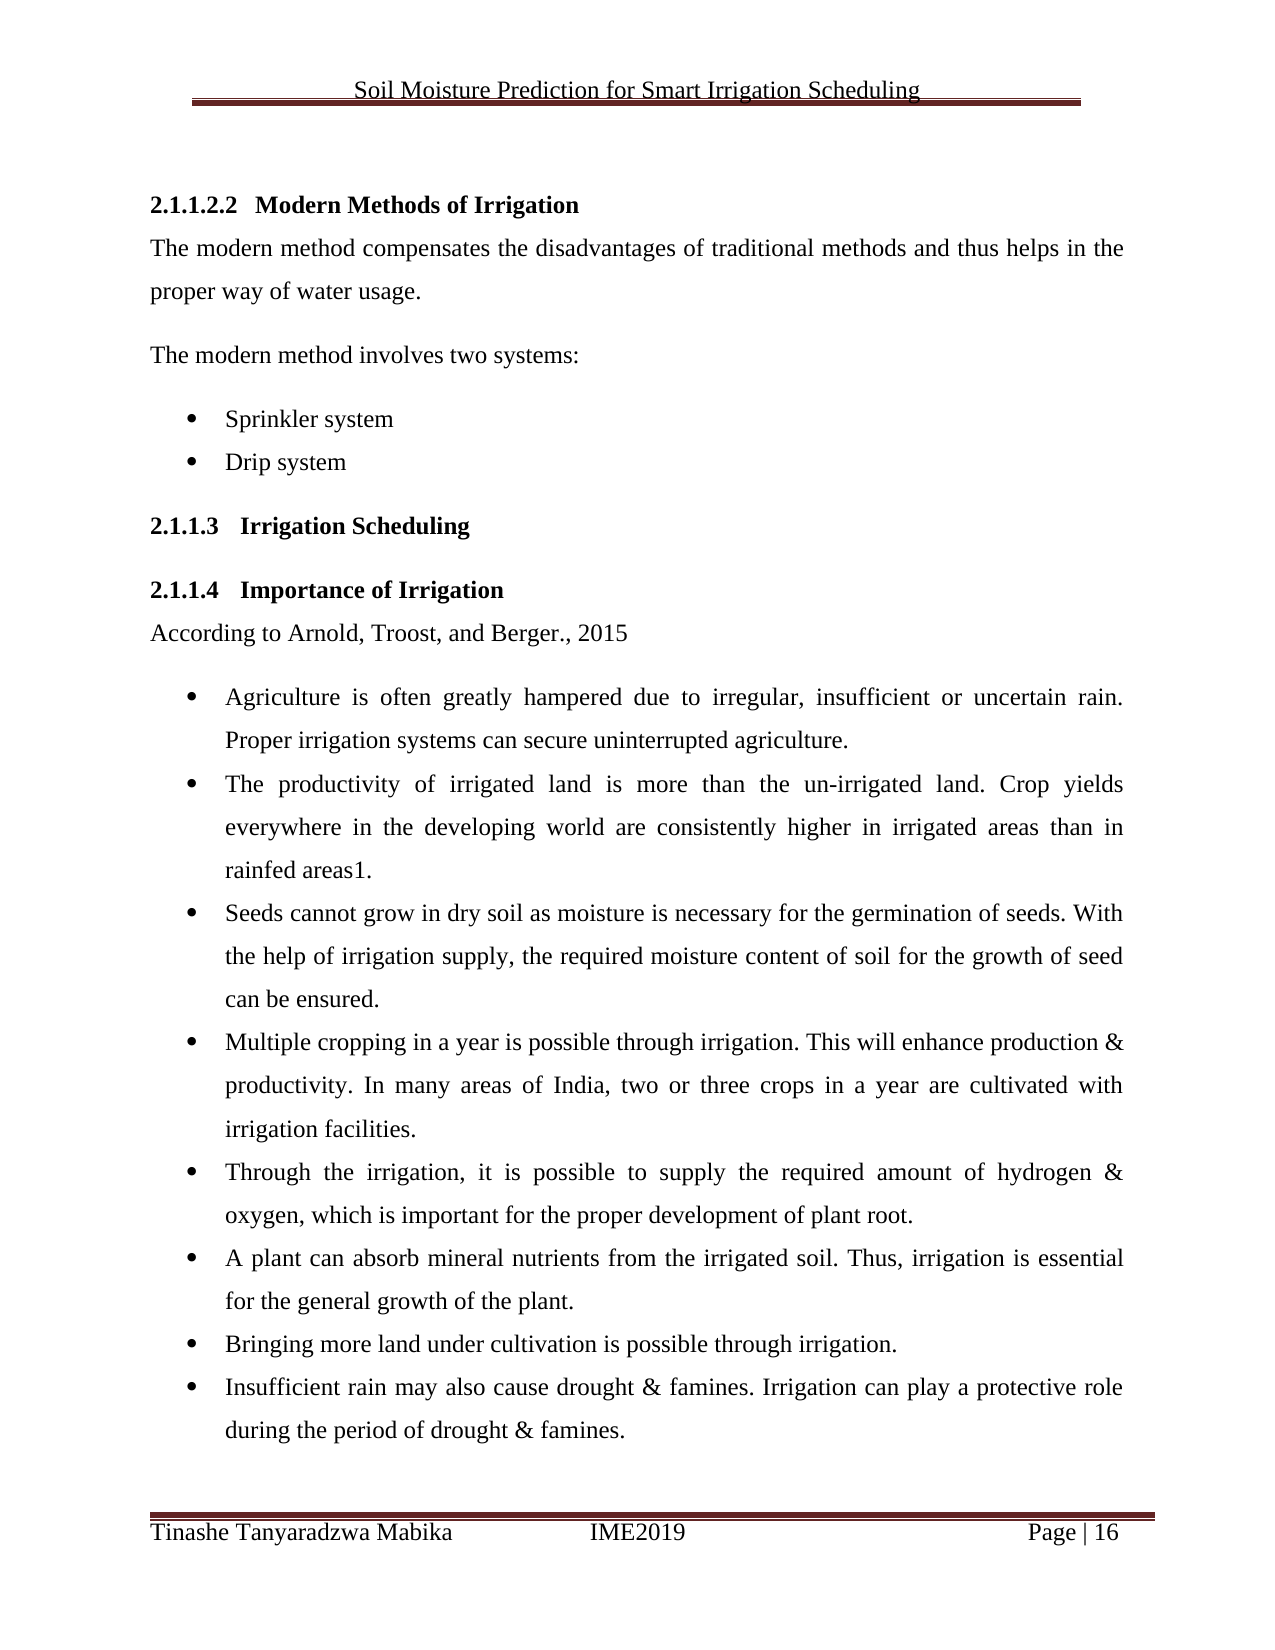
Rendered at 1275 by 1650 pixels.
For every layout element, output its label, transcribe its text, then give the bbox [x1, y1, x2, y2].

list Bringing more land under cultivation is possible through irrigation. [187, 1329, 1125, 1358]
list A plant can absorb mineral nutrients from the irrigated soil. Thus, irrigation is essential for the general growth of the plant. [187, 1243, 1125, 1315]
list Sprinkler system [187, 404, 1125, 433]
list Drip system [187, 447, 1125, 476]
subtitle Irrigation Scheduling [150, 511, 1125, 540]
text According to Arnold, Troost, and Berger., 2015 [150, 618, 1125, 647]
subtitle Modern Methods of Irrigation [150, 190, 1125, 219]
text The modern method compensates the disadvantages of traditional methods and thus helps in the proper way of water usage. [150, 233, 1125, 305]
list Insufficient rain may also cause drought & famines. Irrigation can play a protective role during the period of drought & famines. [187, 1372, 1125, 1444]
subtitle Importance of Irrigation [150, 575, 1125, 604]
list Agriculture is often greatly hampered due to irregular, insufficient or uncertain rain. Proper irrigation systems can secure uninterrupted agriculture. [187, 682, 1125, 754]
list Through the irrigation, it is possible to supply the required amount of hydrogen & oxygen, which is important for the proper development of plant root. [187, 1157, 1125, 1229]
list The productivity of irrigated land is more than the un-irrigated land. Crop yields everywhere in the developing world are consistently higher in irrigated areas than in rainfed areas1. [187, 769, 1125, 884]
list Seeds cannot grow in dry soil as moisture is necessary for the germination of seeds. With the help of irrigation supply, the required moisture content of soil for the growth of seed can be ensured. [187, 898, 1125, 1013]
text The modern method involves two systems: [150, 340, 1125, 369]
list Multiple cropping in a year is possible through irrigation. This will enhance production & productivity. In many areas of India, two or three crops in a year are cultivated with irrigation facilities. [187, 1027, 1125, 1142]
